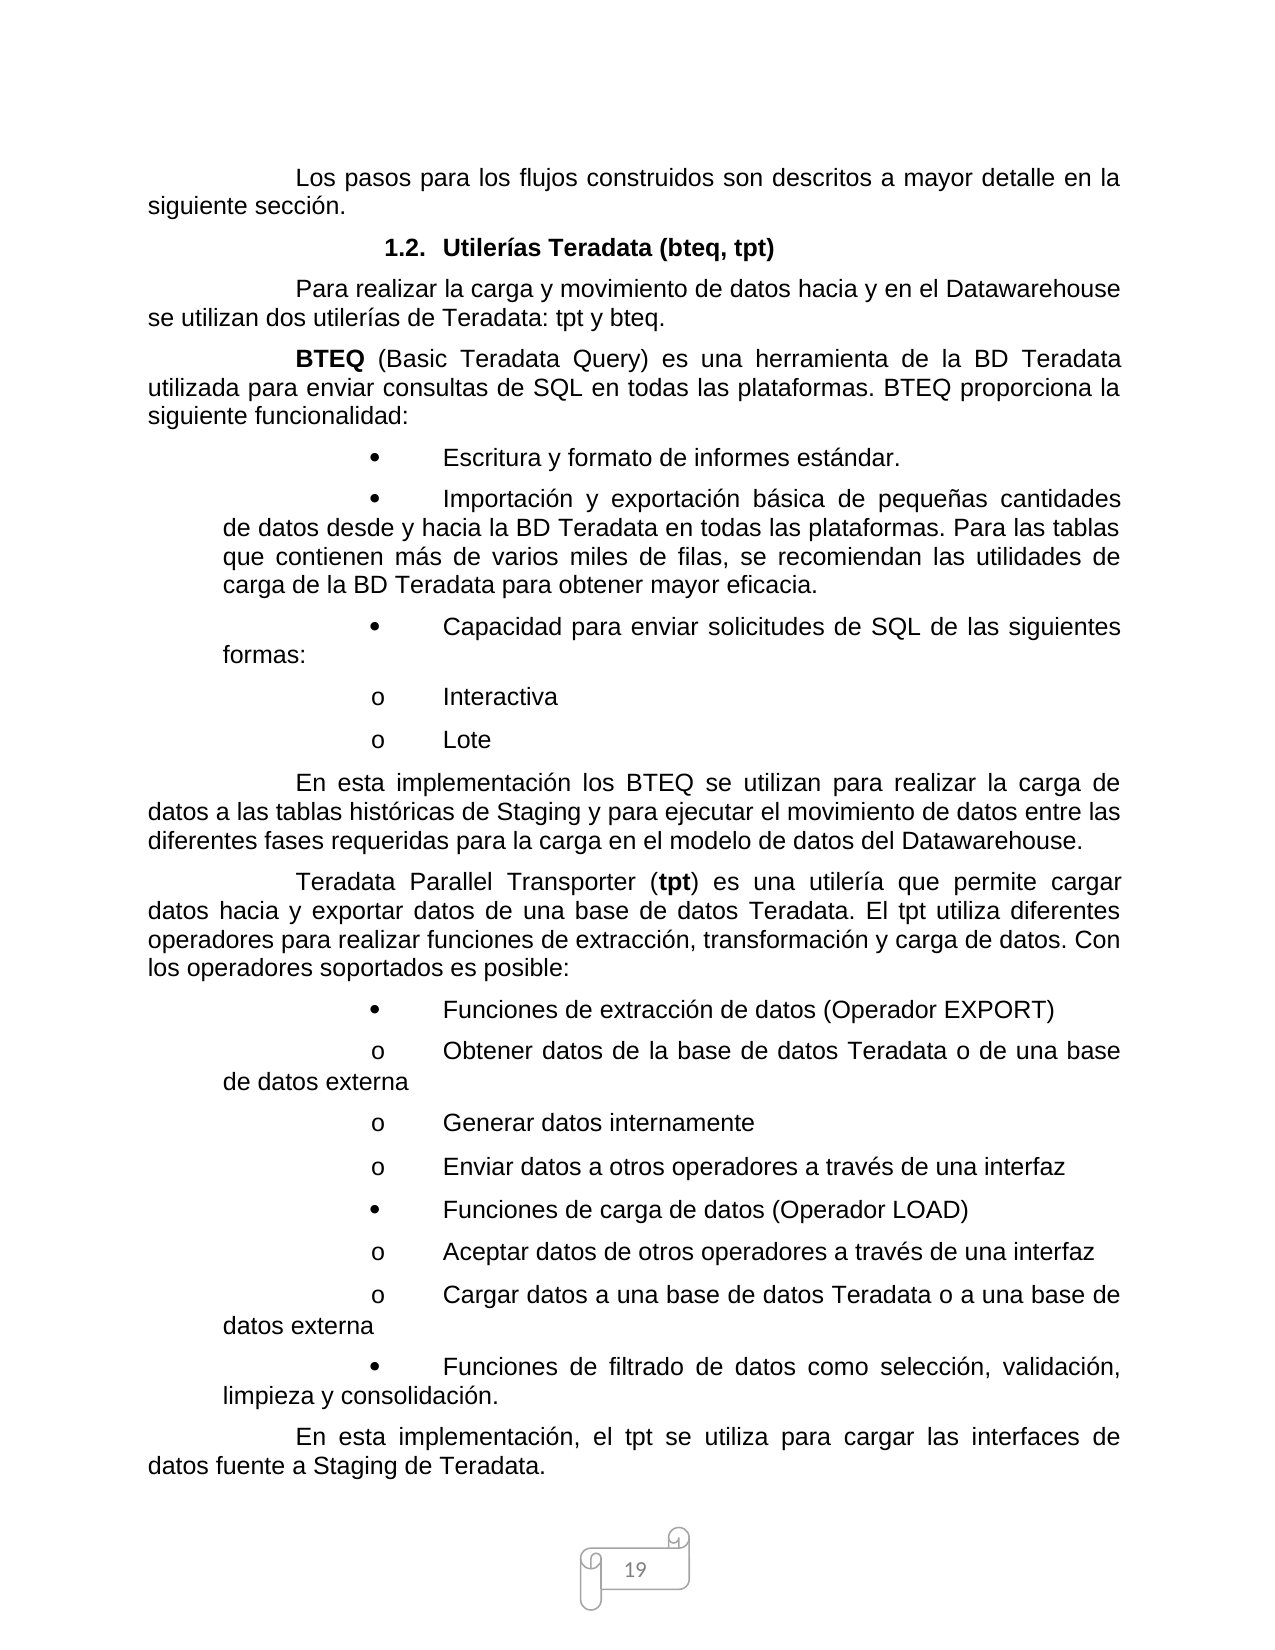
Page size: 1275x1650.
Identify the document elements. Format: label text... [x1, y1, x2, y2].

list Obtener datos de la base de datos Teradata o de una base de datos externa [223, 1036, 1122, 1096]
text Para realizar la carga y movimiento de datos hacia y en el Datawarehouse se utilizan dos utilerías de Teradata: tpt y bteq. [148, 274, 1122, 331]
list Enviar datos a otros operadores a través de una interfaz [223, 1152, 1122, 1183]
list Lote [223, 725, 1122, 756]
list Cargar datos a una base de datos Teradata o a una base de datos externa [223, 1280, 1122, 1339]
list Escritura y formato de informes estándar. [223, 442, 1122, 471]
list Aceptar datos de otros operadores a través de una interfaz [223, 1236, 1122, 1267]
text Teradata Parallel Transporter (tpt) es una utilería que permite cargar datos hacia y exportar datos de una base de datos Teradata. El tpt utiliza diferentes operadores para realizar funciones de extracción, transformación y carga de datos. Con los operadores soportados es posible: [148, 867, 1122, 982]
text En esta implementación, el tpt se utiliza para cargar las interfaces de datos fuente a Staging de Teradata. [148, 1422, 1122, 1480]
list Generar datos internamente [223, 1108, 1122, 1139]
list Capacidad para enviar solicitudes de SQL de las siguientes formas: [223, 611, 1122, 669]
subtitle Utilerías Teradata (bteq, tpt) [236, 232, 1122, 261]
list Funciones de filtrado de datos como selección, validación, limpieza y consolidación. [223, 1352, 1122, 1410]
list Funciones de carga de datos (Operador LOAD) [223, 1195, 1122, 1224]
list Interactiva [223, 682, 1122, 712]
text BTEQ (Basic Teradata Query) es una herramienta de la BD Teradata utilizada para enviar consultas de SQL en todas las plataformas. BTEQ proporciona la siguiente funcionalidad: [148, 344, 1122, 430]
text En esta implementación los BTEQ se utilizan para realizar la carga de datos a las tablas históricas de Staging y para ejecutar el movimiento de datos entre las diferentes fases requeridas para la carga en el modelo de datos del Datawarehouse. [148, 768, 1122, 855]
text Los pasos para los flujos construidos son descritos a mayor detalle en la siguiente sección. [148, 162, 1122, 220]
list Importación y exportación básica de pequeñas cantidades de datos desde y hacia la BD Teradata en todas las plataformas. Para las tablas que contienen más de varios miles de filas, se recomiendan las utilidades de carga de la BD Teradata para obtener mayor eficacia. [223, 484, 1122, 599]
list Funciones de extracción de datos (Operador EXPORT) [223, 995, 1122, 1023]
